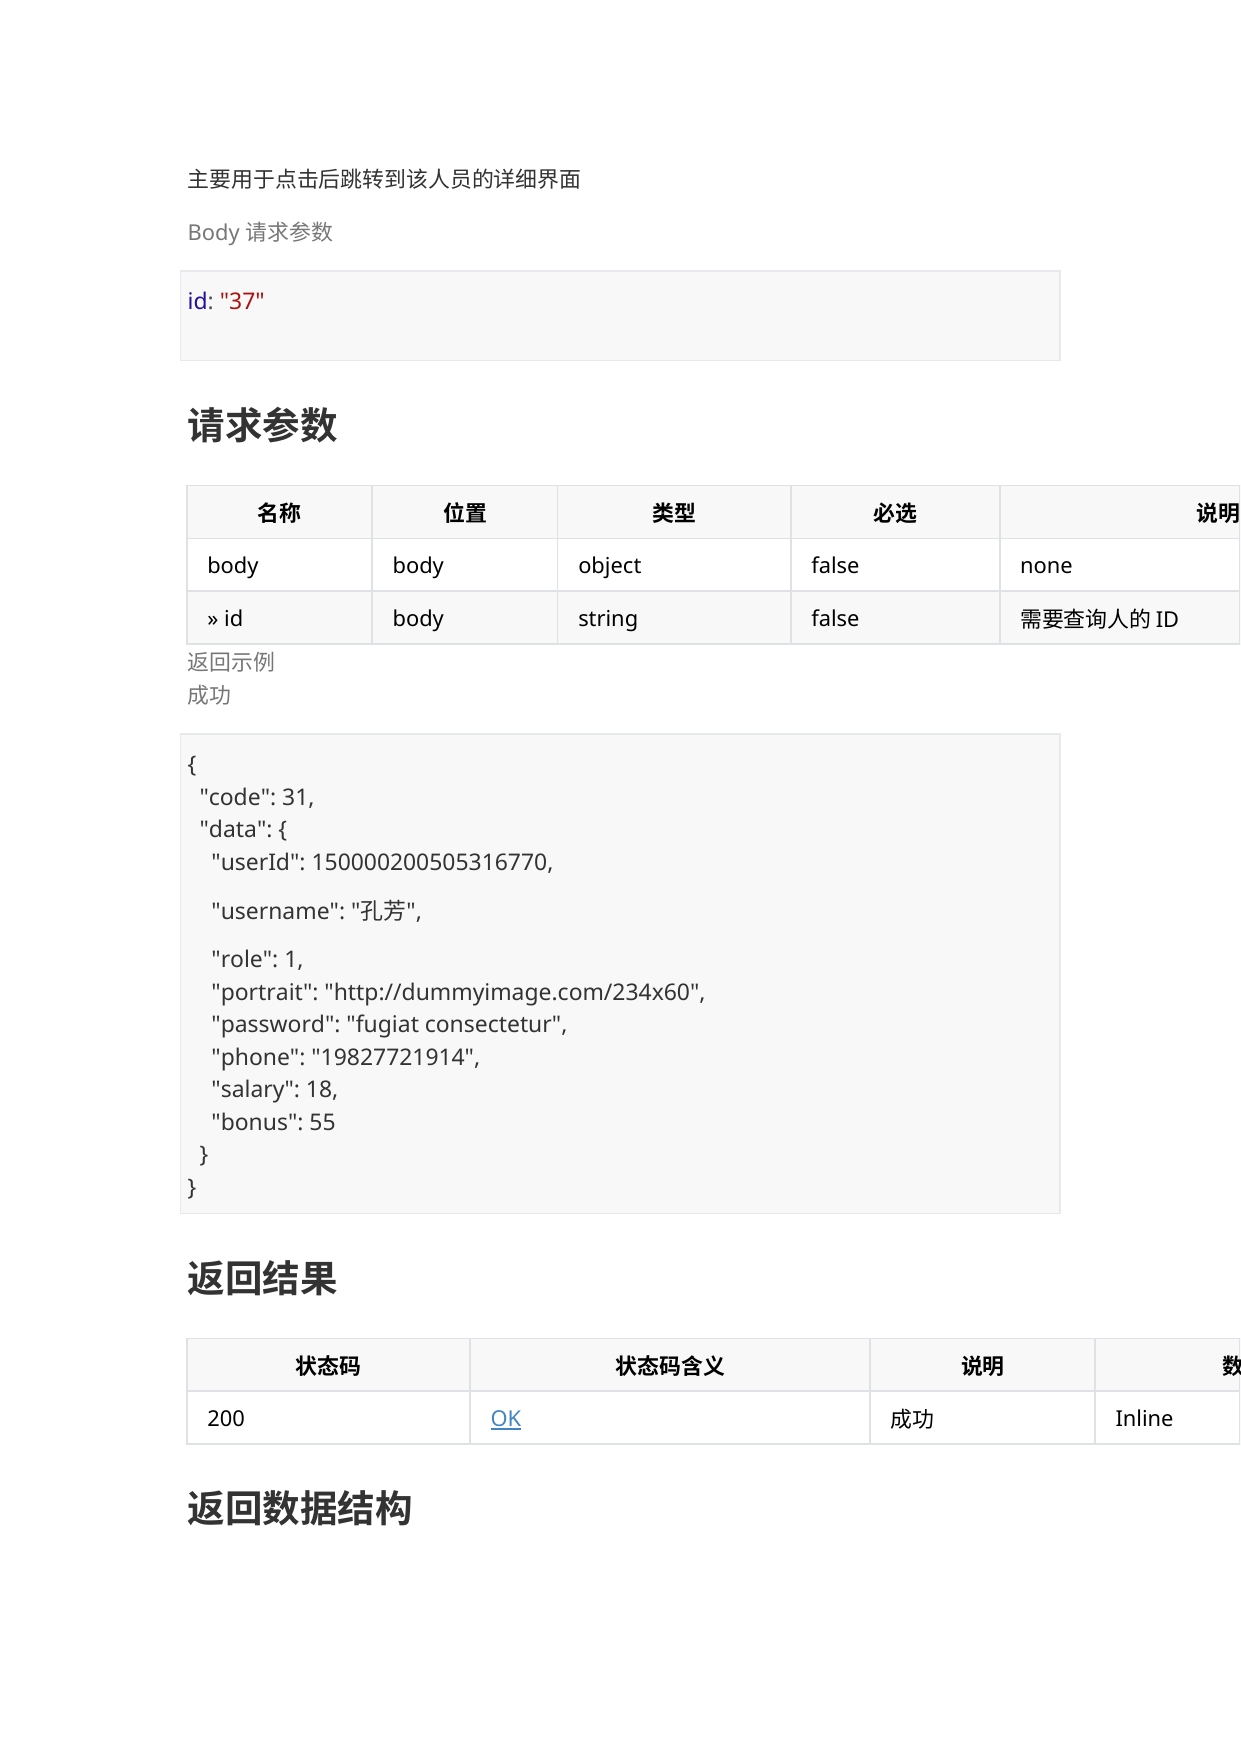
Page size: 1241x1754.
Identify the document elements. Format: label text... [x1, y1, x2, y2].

table_header 说明 [871, 1339, 1094, 1390]
text 返回数据结构 [187, 1474, 1053, 1539]
table_cell object [558, 539, 790, 590]
text 成功 [187, 677, 1053, 710]
table_cell Inline [1096, 1392, 1239, 1443]
table_cell none [1001, 539, 1239, 590]
text 请求参数 [187, 391, 1053, 456]
table_header 状态码含义 [471, 1339, 869, 1390]
text { "code": 31, "data": { "userId": 150000200505316770, "username": "孔芳", "role": 1, "portrait": "http://dummyimage.com/234x60", "password": "fugiat consectetur", "phone": "19827721914", "salary": 18, "bonus": 55 } } [181, 735, 1059, 1213]
table_cell string [558, 592, 790, 643]
table_cell false [792, 592, 999, 643]
table_header 状态码 [188, 1339, 469, 1390]
text 返回结果 [187, 1243, 1053, 1308]
table_cell 需要查询人的ID [1001, 592, 1239, 643]
table_header 必选 [792, 486, 999, 538]
table_header 说明 [1001, 486, 1239, 538]
table_cell body [373, 592, 557, 643]
table_cell body [373, 539, 557, 590]
text id: "37" ​ [181, 272, 1059, 360]
table_cell 200 [188, 1392, 469, 1443]
table_header 数据模型 [1096, 1339, 1239, 1390]
table_header 位置 [373, 486, 557, 538]
table_header 类型 [558, 486, 790, 538]
table_cell body [188, 539, 371, 590]
table_cell » id [188, 592, 371, 643]
text 主要用于点击后跳转到该人员的详细界面 [187, 162, 1053, 194]
table_header 名称 [188, 486, 371, 538]
table_cell 成功 [871, 1392, 1094, 1443]
table_cell OK [471, 1392, 869, 1443]
text Body 请求参数 [187, 214, 1053, 247]
text 返回示例 [187, 645, 1053, 677]
table_cell false [792, 539, 999, 590]
